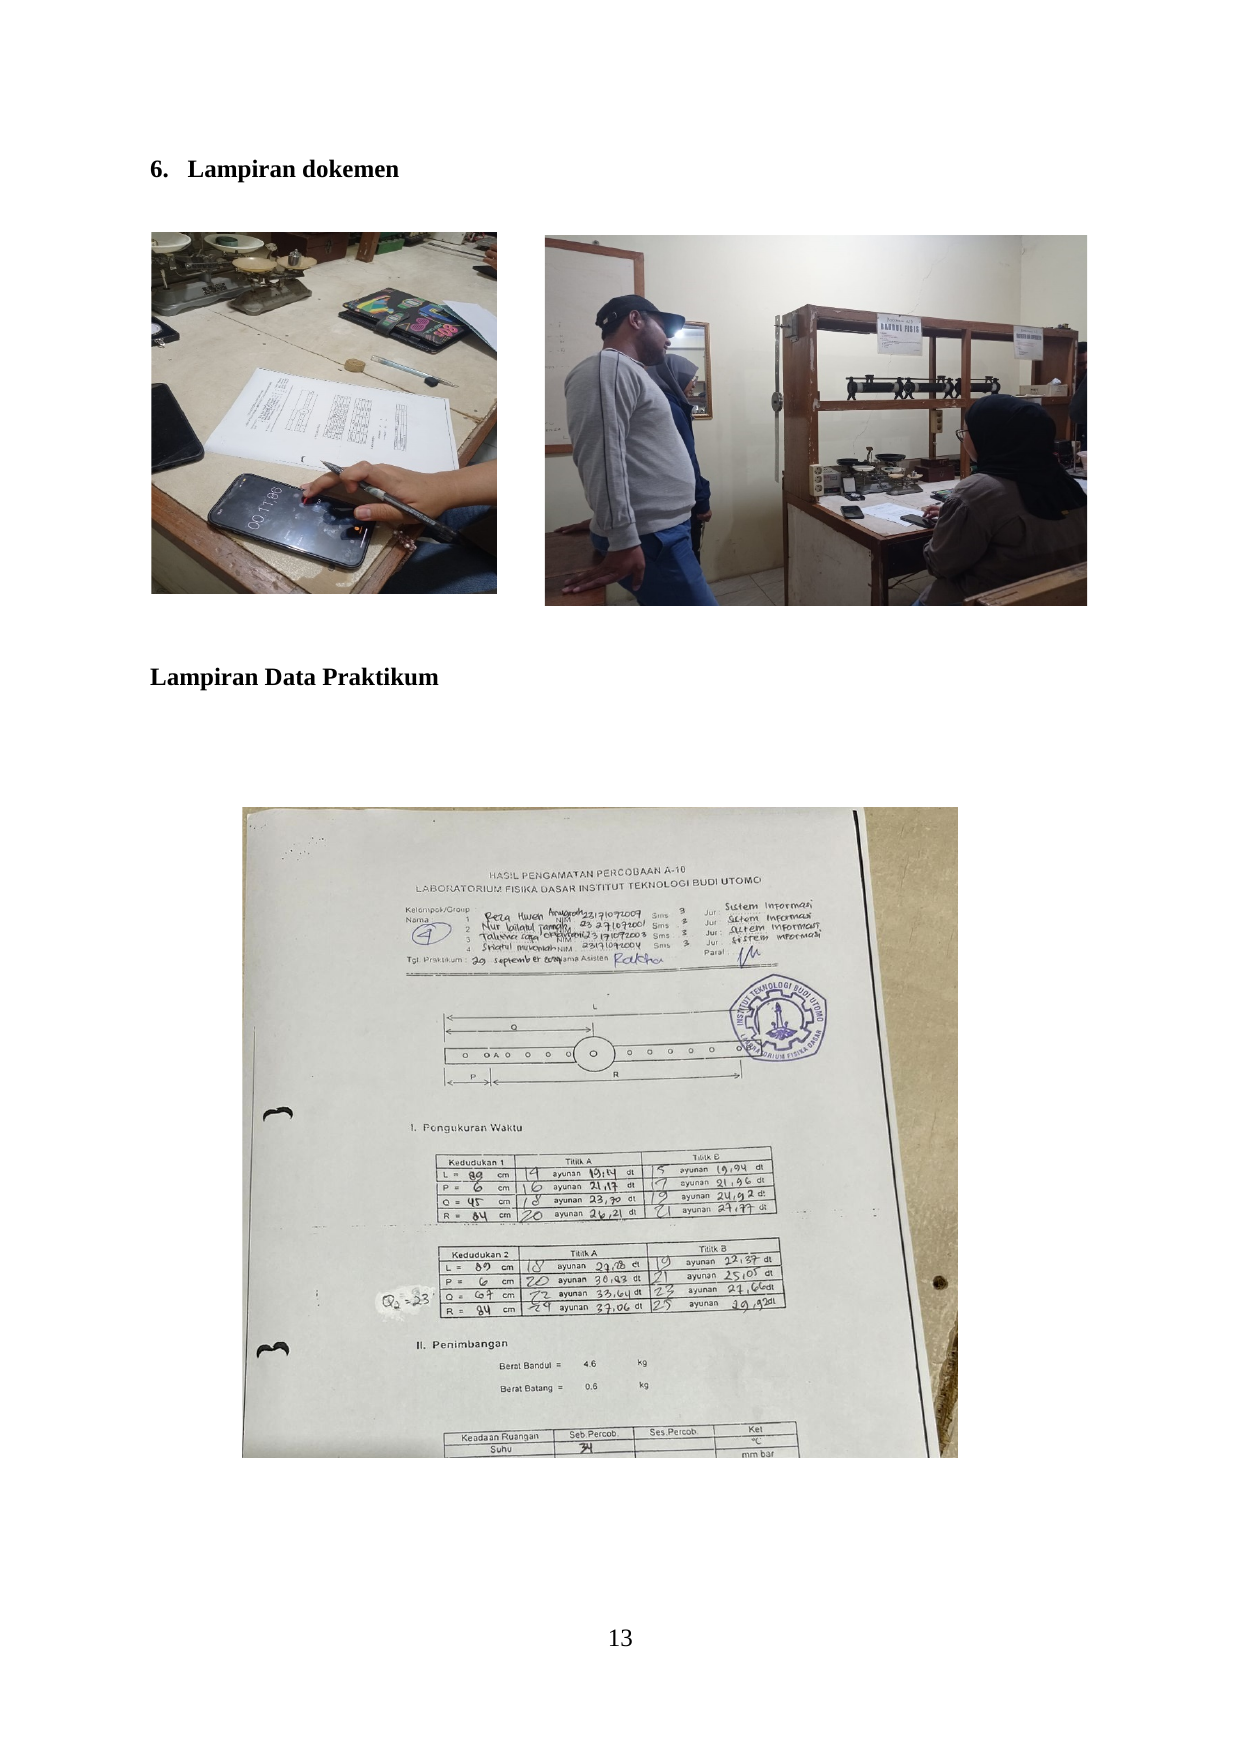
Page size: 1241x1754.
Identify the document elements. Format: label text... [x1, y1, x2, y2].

picture [543, 235, 1088, 604]
picture [242, 807, 958, 1459]
picture [150, 232, 497, 592]
subtitle Lampiran dokemen [150, 154, 1090, 183]
